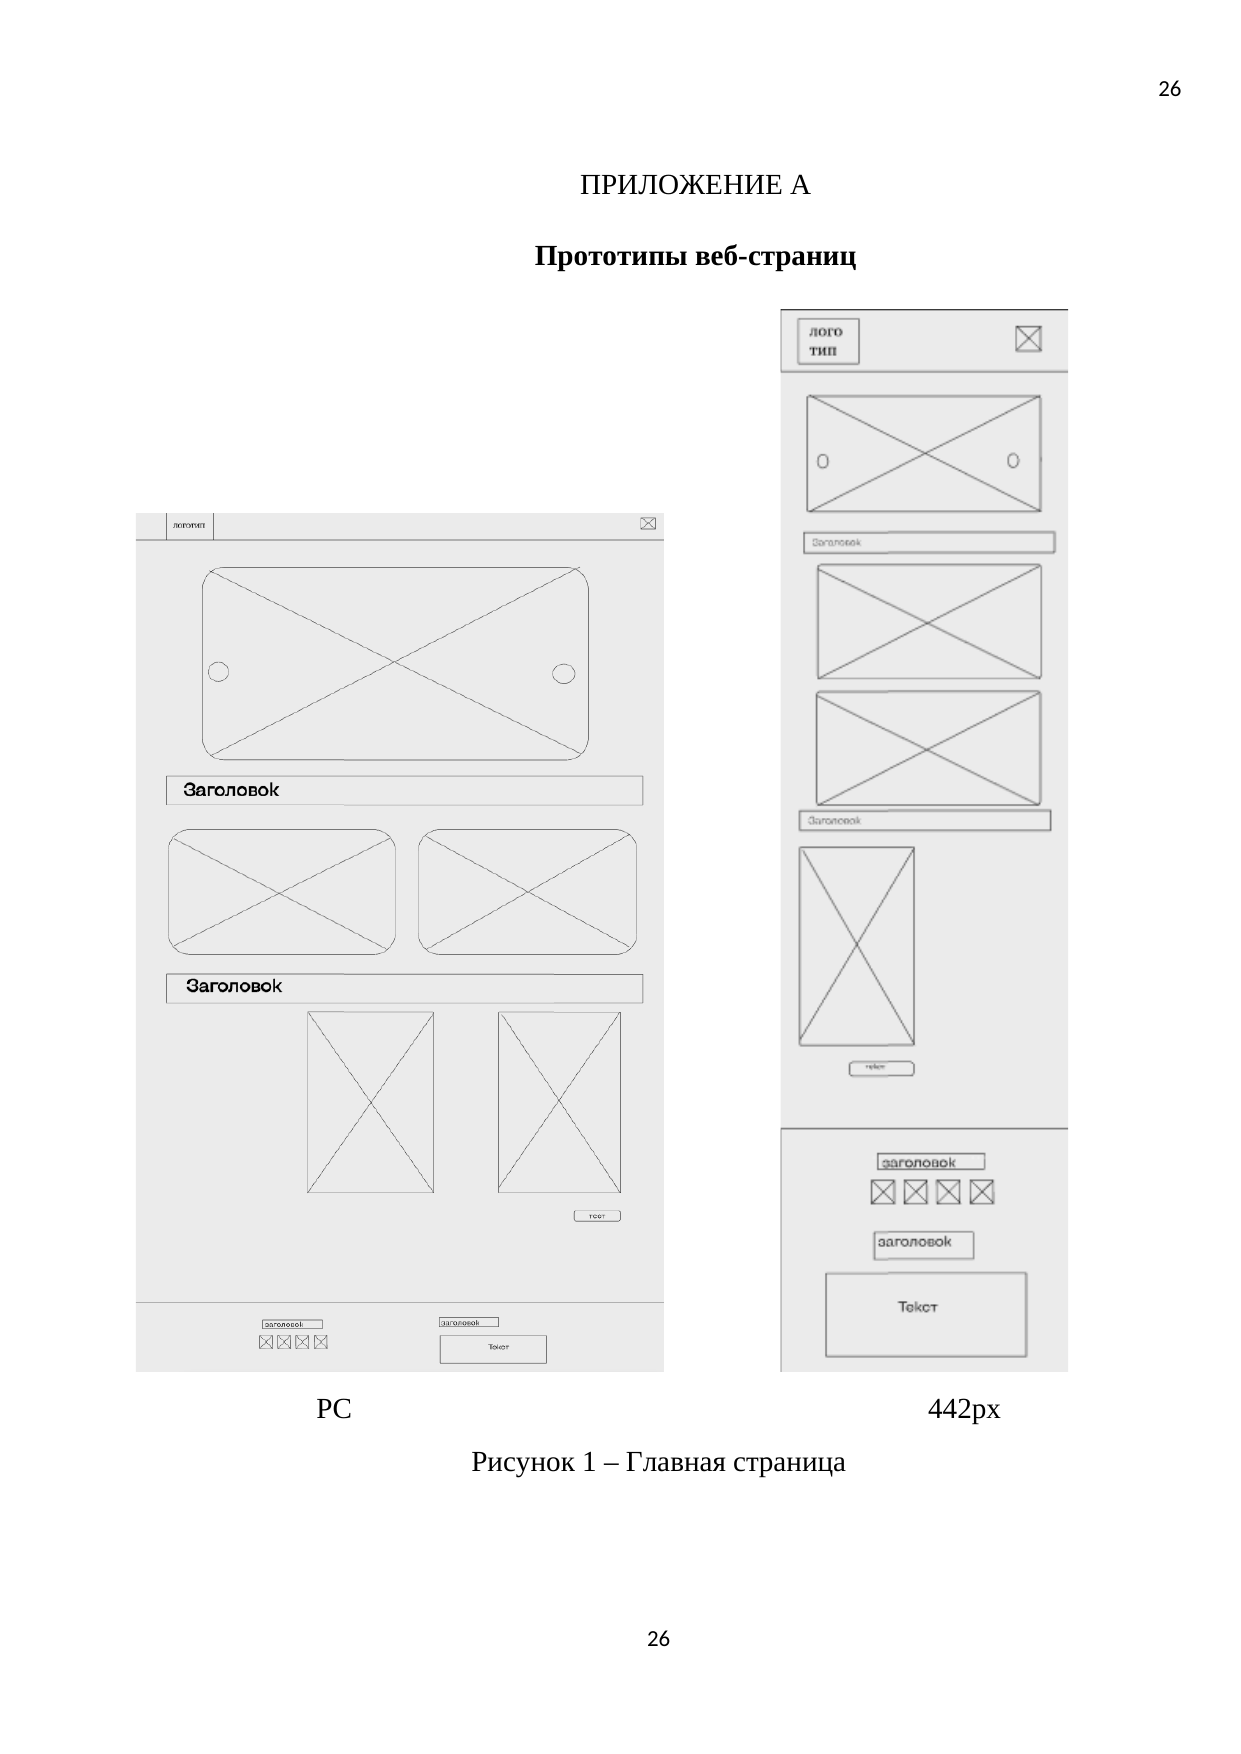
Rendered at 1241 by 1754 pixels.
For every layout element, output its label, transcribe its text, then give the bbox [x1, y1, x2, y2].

picture [780, 309, 1069, 1372]
text Рисунок 1 – Главная страница [136, 1444, 1181, 1478]
text ПРИЛОЖЕНИЕ А [136, 167, 1181, 201]
text Прототипы веб-страниц [136, 238, 1181, 272]
picture [135, 513, 664, 1372]
text PC 442px [136, 1391, 1181, 1425]
